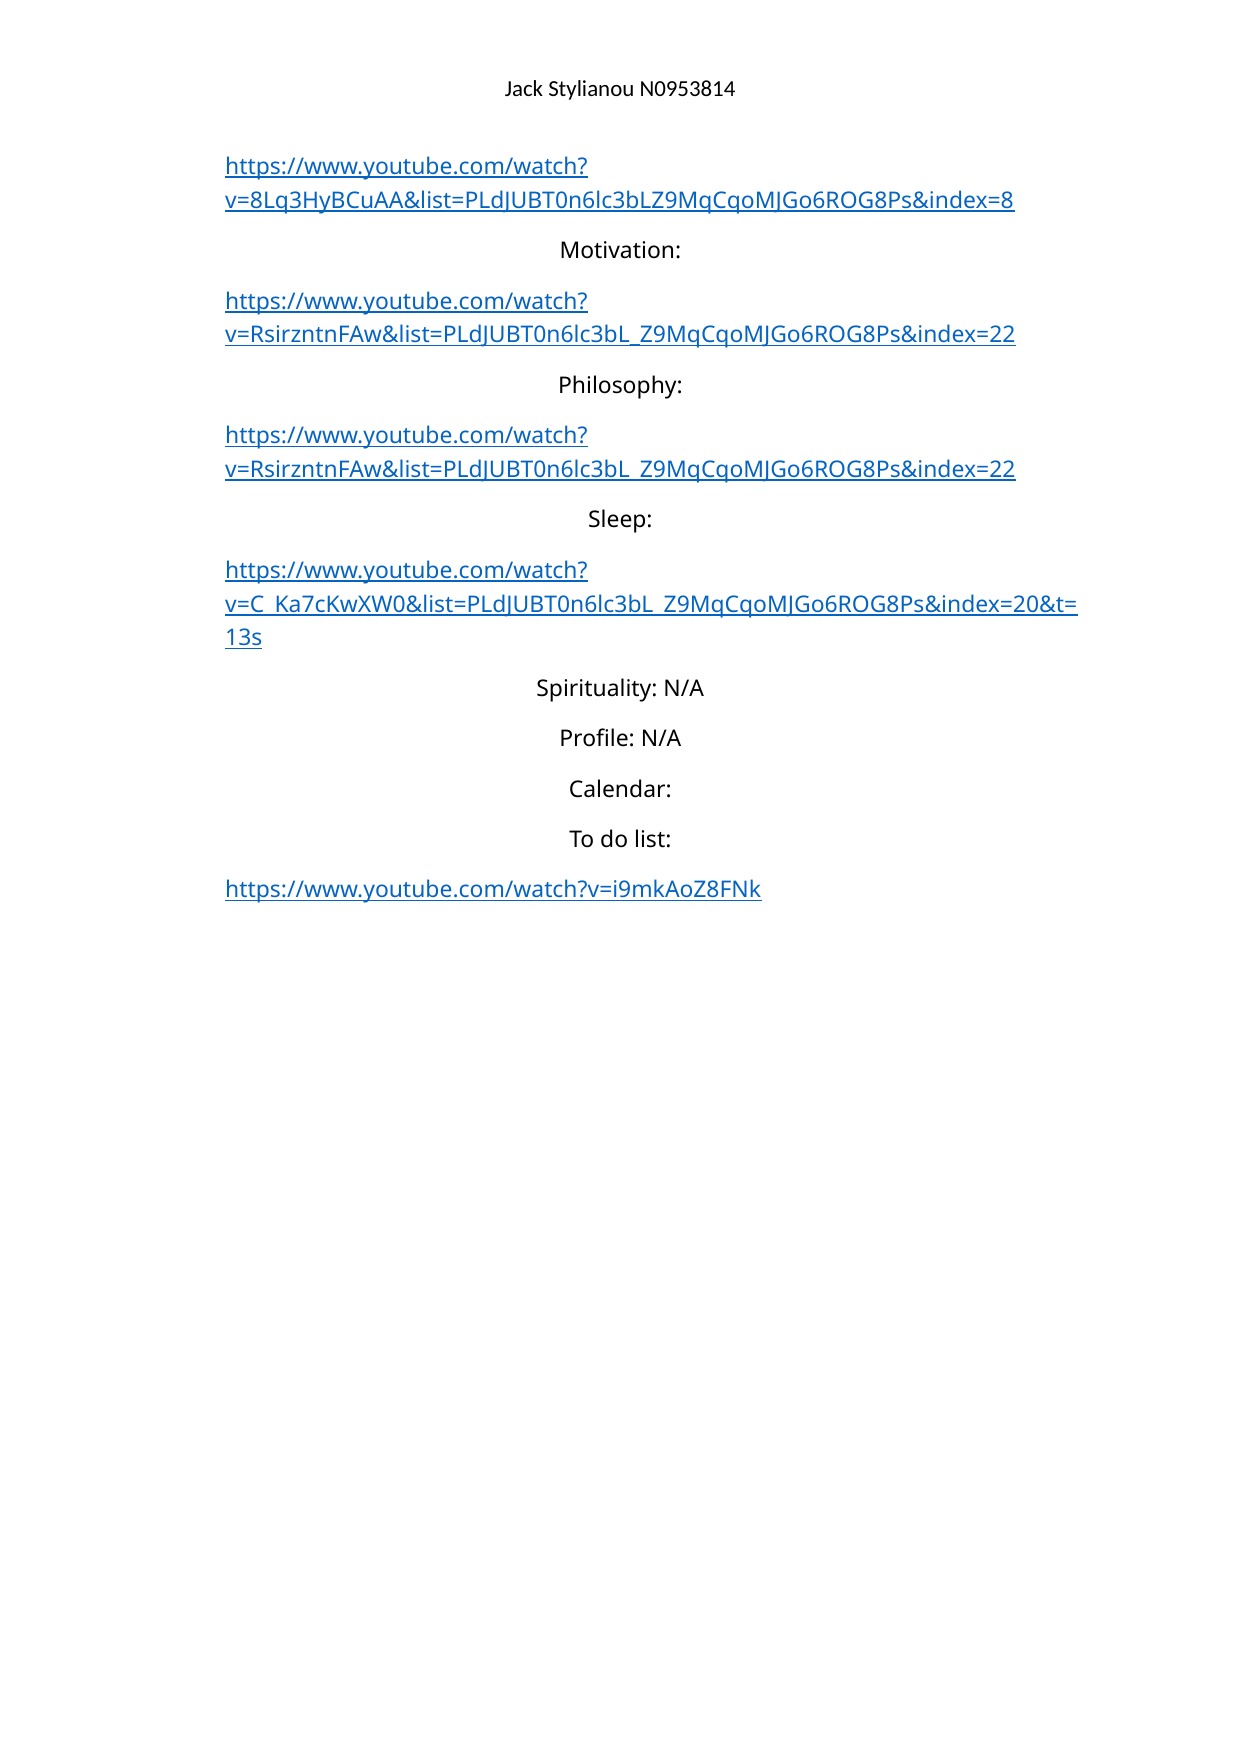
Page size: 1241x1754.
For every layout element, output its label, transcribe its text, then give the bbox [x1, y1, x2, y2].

text https://www.youtube.com/watch?v=i9mkAoZ8FNk [225, 873, 1090, 904]
text Calendar: [150, 772, 1090, 804]
text Sleep: [150, 503, 1090, 534]
text https://www.youtube.com/watch?v=C_Ka7cKwXW0&list=PLdJUBT0n6lc3bL_Z9MqCqoMJGo6ROG8Ps&index=20&t=13s [225, 554, 1090, 652]
text Philosophy: [150, 369, 1090, 400]
text To do list: [150, 823, 1090, 854]
text https://www.youtube.com/watch?v=8Lq3HyBCuAA&list=PLdJUBT0n6lc3bLZ9MqCqoMJGo6ROG8Ps&index=8 [225, 150, 1090, 215]
text Profile: N/A [150, 722, 1090, 753]
text https://www.youtube.com/watch?v=RsirzntnFAw&list=PLdJUBT0n6lc3bL_Z9MqCqoMJGo6ROG8Ps&index=22 [225, 419, 1090, 484]
text Motivation: [150, 234, 1090, 265]
text Spirituality: N/A [150, 672, 1090, 703]
text https://www.youtube.com/watch?v=RsirzntnFAw&list=PLdJUBT0n6lc3bL_Z9MqCqoMJGo6ROG8Ps&index=22 [225, 284, 1090, 349]
